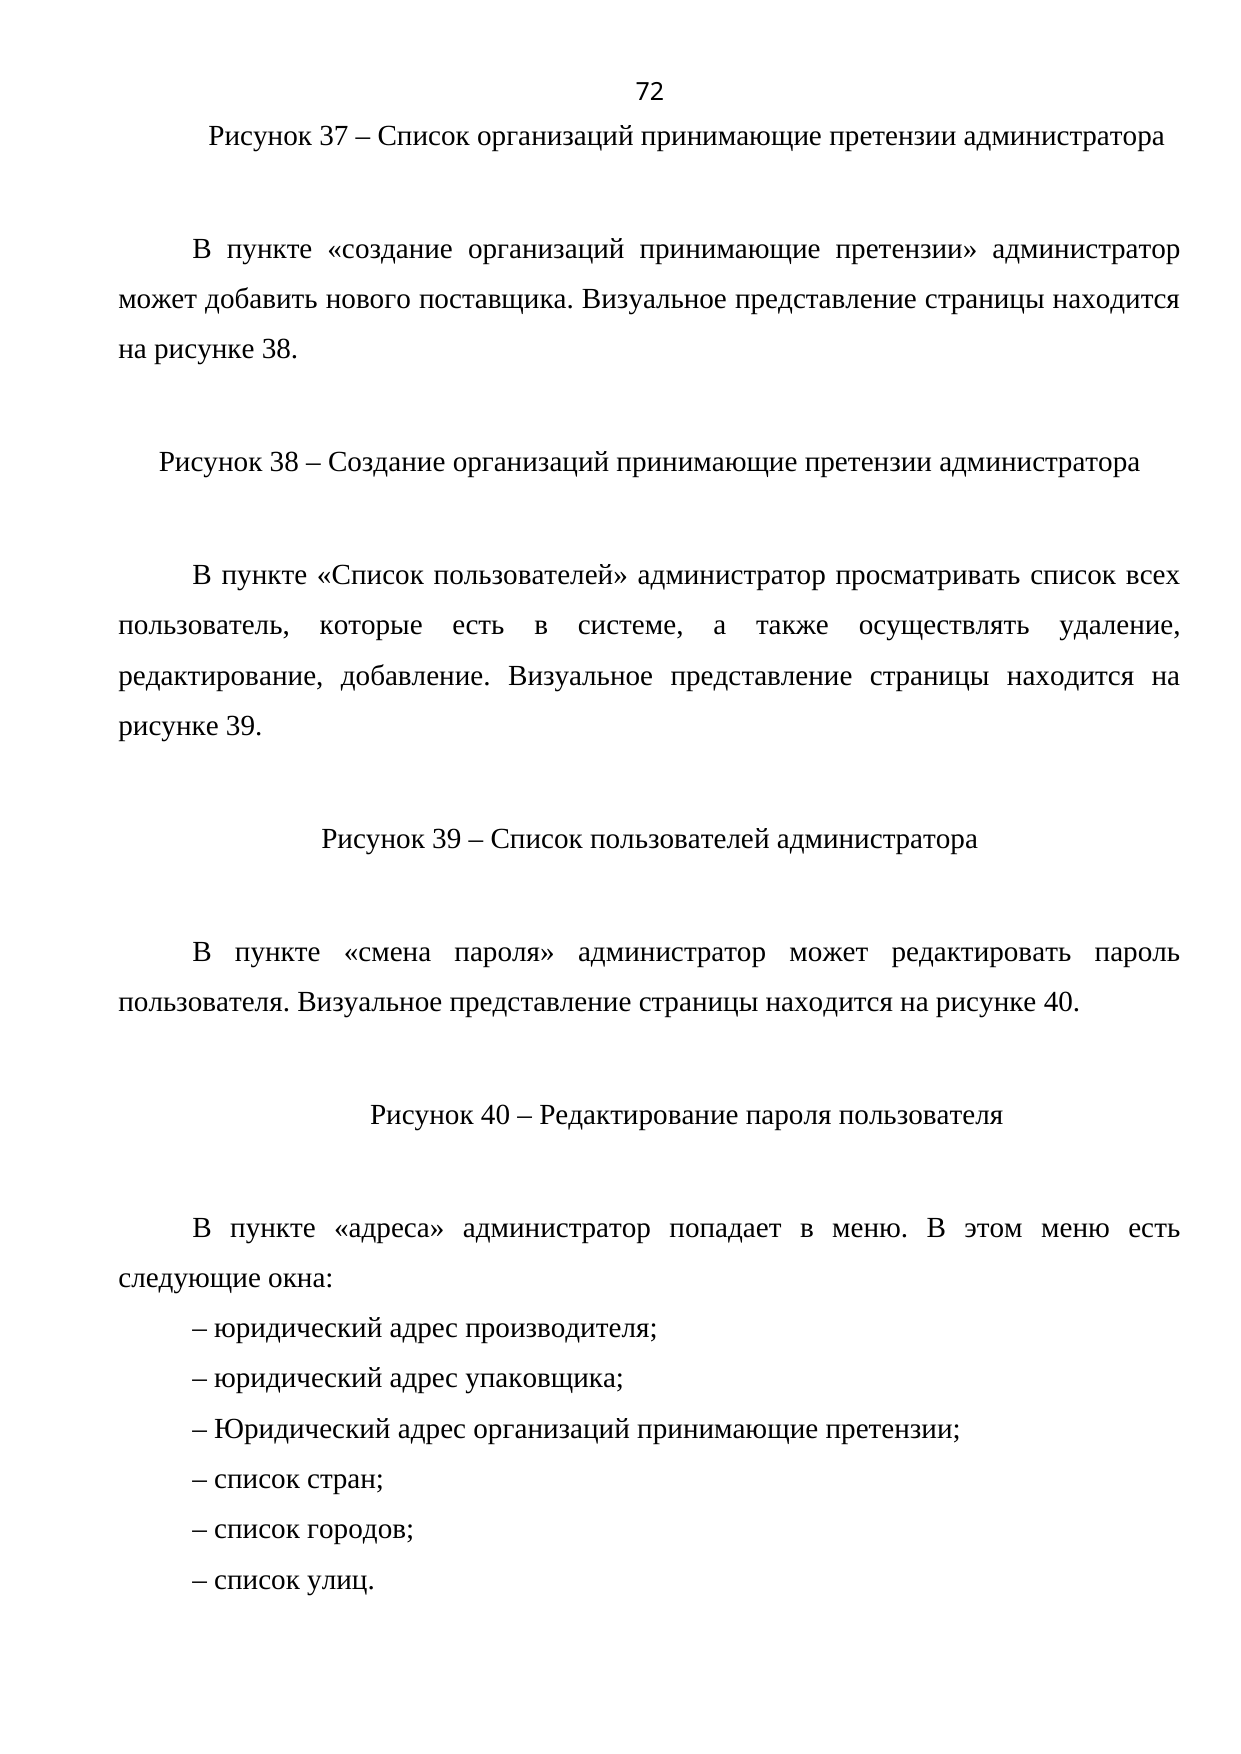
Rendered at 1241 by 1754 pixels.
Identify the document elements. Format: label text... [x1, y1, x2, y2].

list список улиц. [192, 1562, 1181, 1595]
list Рисунок 39 – Список пользователей администратора [118, 821, 1181, 854]
list юридический адрес производителя; [192, 1310, 1181, 1344]
list список стран; [192, 1461, 1181, 1495]
text В пункте «Список пользователей» администратор просматривать список всех пользователь, которые есть в системе, а также осуществлять удаление, редактирование, добавление. Визуальное представление страницы находится на рисунке 39. [118, 557, 1181, 742]
list Рисунок 38 – Создание организаций принимающие претензии администратора [118, 444, 1181, 478]
text В пункте «адреса» администратор попадает в меню. В этом меню есть следующие окна: [118, 1210, 1181, 1293]
text В пункте «создание организаций принимающие претензии» администратор может добавить нового поставщика. Визуальное представление страницы находится на рисунке 38. [118, 231, 1181, 365]
list юридический адрес упаковщика; [192, 1361, 1181, 1394]
list список городов; [192, 1512, 1181, 1545]
text Рисунок 40 – Редактирование пароля пользователя [118, 1097, 1181, 1130]
text В пункте «смена пароля» администратор может редактировать пароль пользователя. Визуальное представление страницы находится на рисунке 40. [118, 934, 1181, 1018]
text Рисунок 37 – Список организаций принимающие претензии администратора [118, 118, 1181, 152]
list Юридический адрес организаций принимающие претензии; [192, 1411, 1181, 1444]
